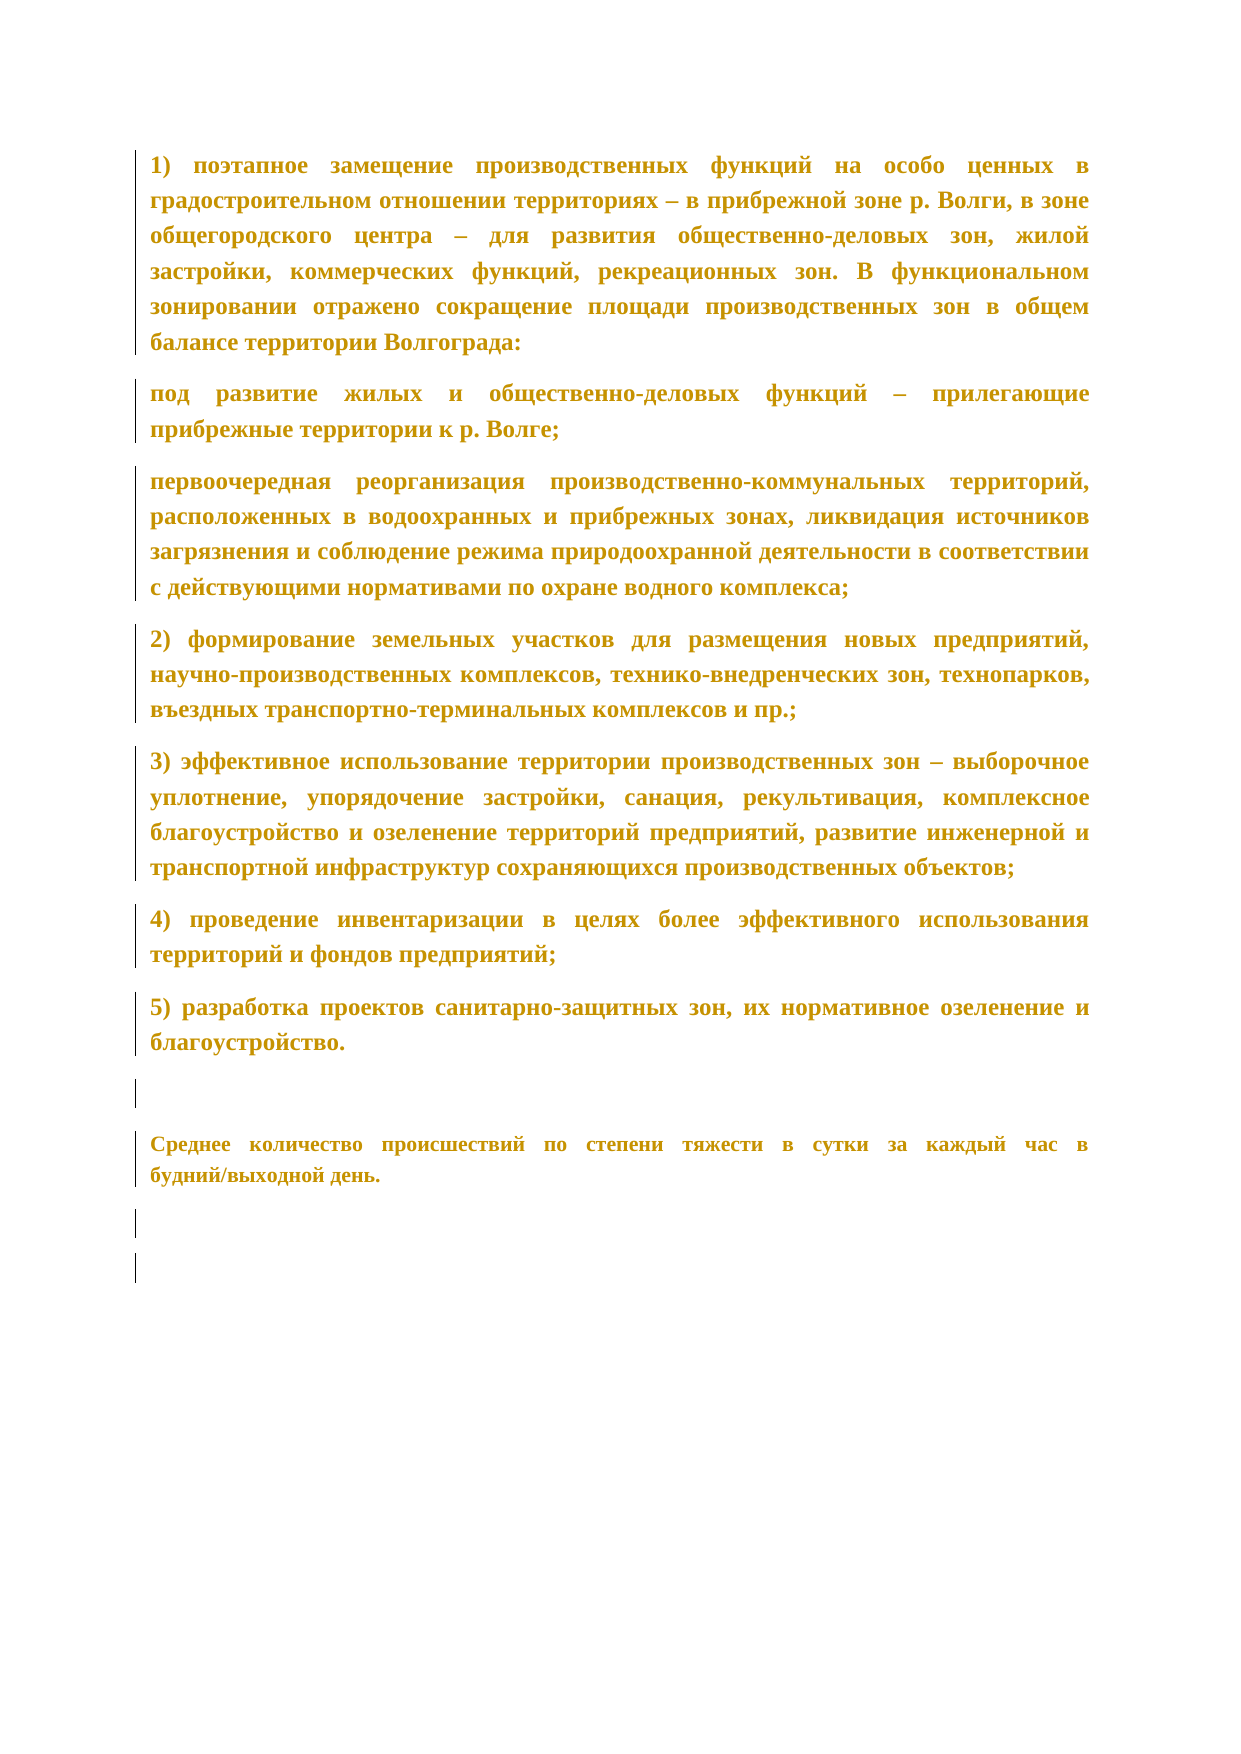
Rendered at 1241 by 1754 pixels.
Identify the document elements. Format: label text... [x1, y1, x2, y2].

text 5) разработка проектов санитарно-защитных зон, их нормативное озеленение и благоустройство. [150, 992, 1090, 1056]
text под развитие жилых и общественно-деловых функций – прилегающие прибрежные территории к р. Волге; [150, 378, 1090, 443]
text первоочередная реорганизация производственно-коммунальных территорий, расположенных в водоохранных и прибрежных зонах, ликвидация источников загрязнения и соблюдение режима природоохранной деятельности в соответствии с действующими нормативами по охране водного комплекса; [150, 466, 1090, 601]
text 3) эффективное использование территории производственных зон – выборочное уплотнение, упорядочение застройки, санация, рекультивация, комплексное благоустройство и озеленение территорий предприятий, развитие инженерной и транспортной инфраструктур сохраняющихся производственных объектов; [150, 746, 1090, 881]
text Среднее количество происшествий по степени тяжести в сутки за каждый час в будний/выходной день. [150, 1156, 1090, 1187]
text 4) проведение инвентаризации в целях более эффективного использования территорий и фондов предприятий; [150, 904, 1090, 968]
text 2) формирование земельных участков для размещения новых предприятий, научно-производственных комплексов, технико-внедренческих зон, технопарков, въездных транспортно-терминальных комплексов и пр.; [150, 624, 1090, 723]
text 1) поэтапное замещение производственных функций на особо ценных в градостроительном отношении территориях – в прибрежной зоне р. Волги, в зоне общегородского центра – для развития общественно-деловых зон, жилой застройки, коммерческих функций, рекреационных зон. В функциональном зонировании отражено сокращение площади производственных зон в общем балансе территории Волгограда: [150, 150, 1090, 355]
